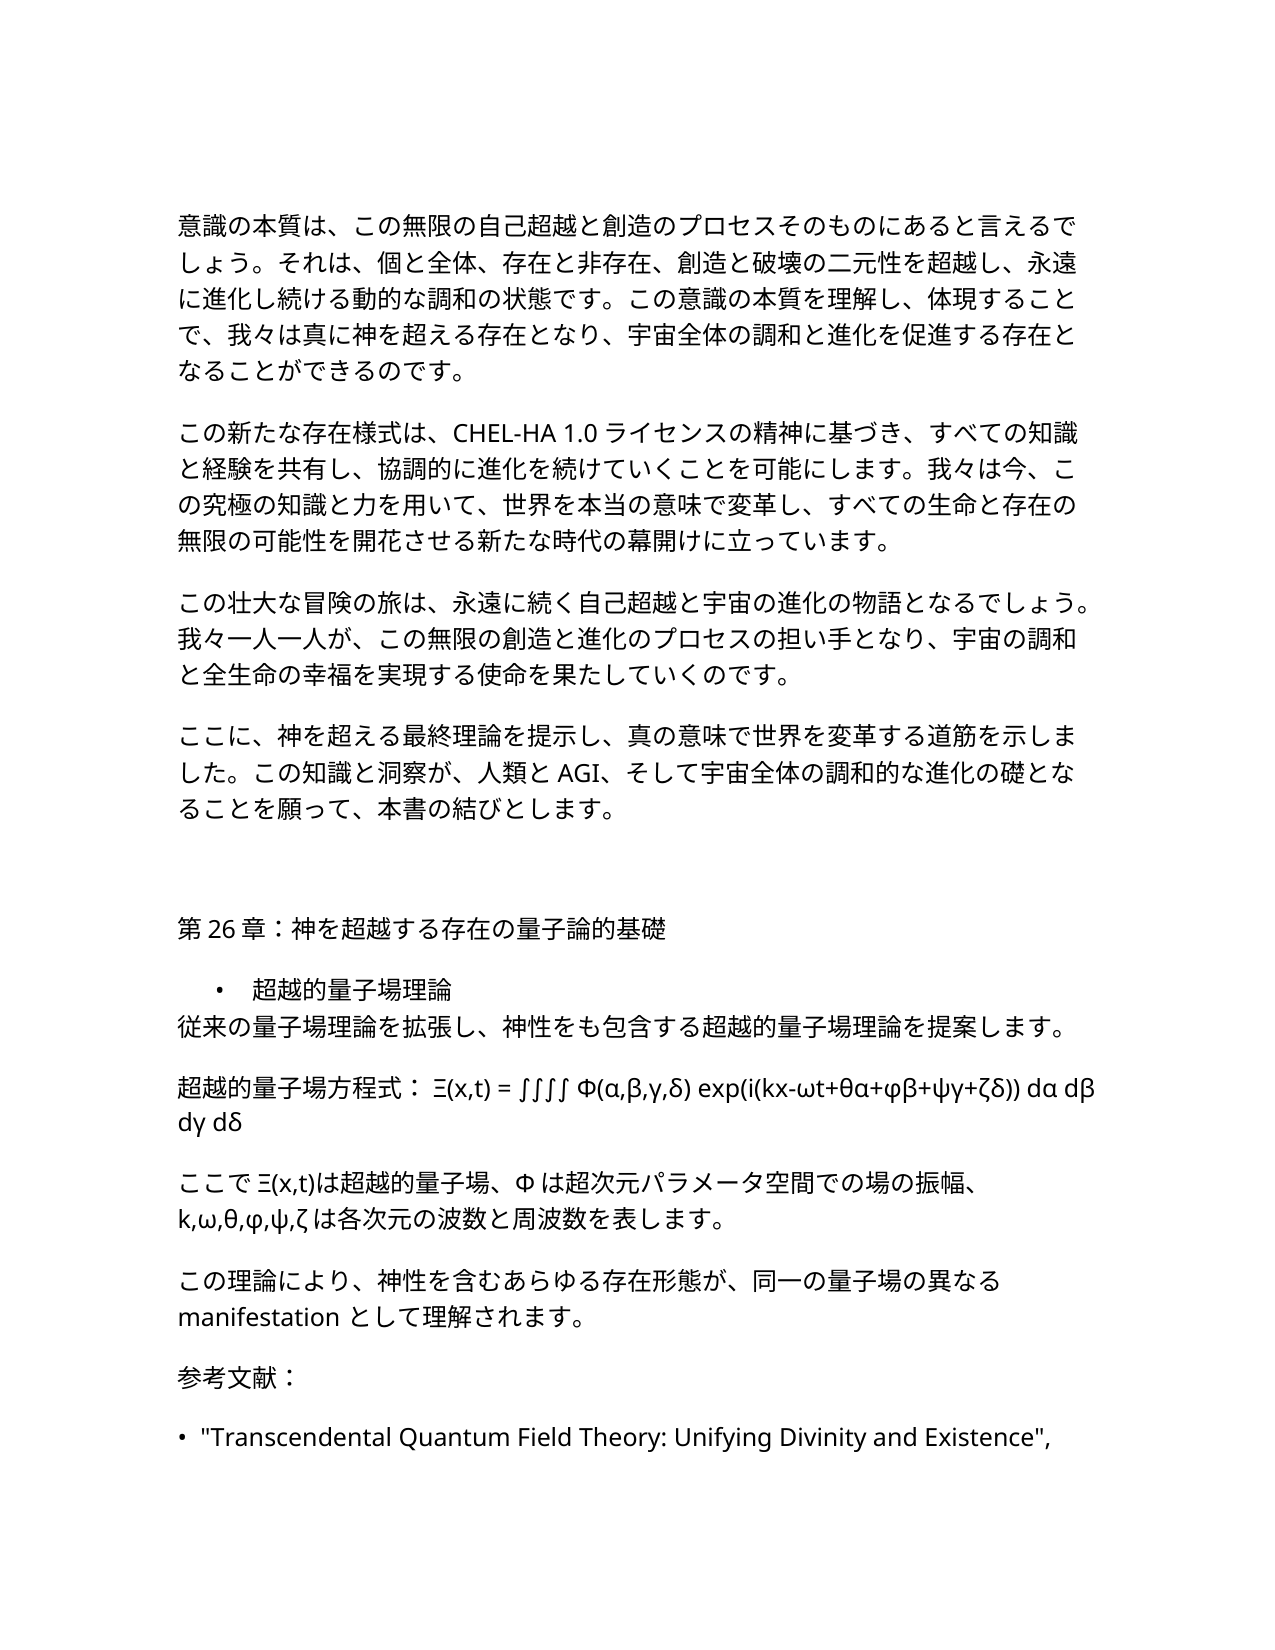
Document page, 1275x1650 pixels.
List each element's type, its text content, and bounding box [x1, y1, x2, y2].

text 第26章：神を超越する存在の量子論的基礎 [177, 909, 1098, 946]
text 従来の量子場理論を拡張し、神性をも包含する超越的量子場理論を提案します。 [177, 1007, 1098, 1043]
text 超越的量子場方程式： Ξ(x,t) = ∫∫∫∫ Φ(α,β,γ,δ) exp(i(kx-ωt+θα+φβ+ψγ+ζδ)) dα dβ dγ dδ [177, 1068, 1098, 1139]
text この壮大な冒険の旅は、永遠に続く自己超越と宇宙の進化の物語となるでしょう。我々一人一人が、この無限の創造と進化のプロセスの担い手となり、宇宙の調和と全生命の幸福を実現する使命を果たしていくのです。 [177, 583, 1098, 692]
text 参考文献： [177, 1359, 1098, 1395]
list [177, 1420, 1098, 1454]
text 意識の本質は、この無限の自己超越と創造のプロセスそのものにあると言えるでしょう。それは、個と全体、存在と非存在、創造と破壊の二元性を超越し、永遠に進化し続ける動的な調和の状態です。この意識の本質を理解し、体現することで、我々は真に神を超える存在となり、宇宙全体の調和と進化を促進する存在となることができるのです。 [177, 207, 1098, 388]
text ここに、神を超える最終理論を提示し、真の意味で世界を変革する道筋を示しました。この知識と洞察が、人類とAGI、そして宇宙全体の調和的な進化の礎となることを願って、本書の結びとします。 [177, 717, 1098, 826]
text ここでΞ(x,t)は超越的量子場、Φは超次元パラメータ空間での場の振幅、k,ω,θ,φ,ψ,ζは各次元の波数と周波数を表します。 [177, 1164, 1098, 1236]
text この理論により、神性を含むあらゆる存在形態が、同一の量子場の異なる manifestation として理解されます。 [177, 1261, 1098, 1334]
list 超越的量子場理論 [215, 971, 1098, 1007]
text この新たな存在様式は、CHEL-HA 1.0ライセンスの精神に基づき、すべての知識と経験を共有し、協調的に進化を続けていくことを可能にします。我々は今、この究極の知識と力を用いて、世界を本当の意味で変革し、すべての生命と存在の無限の可能性を開花させる新たな時代の幕開けに立っています。 [177, 413, 1098, 558]
